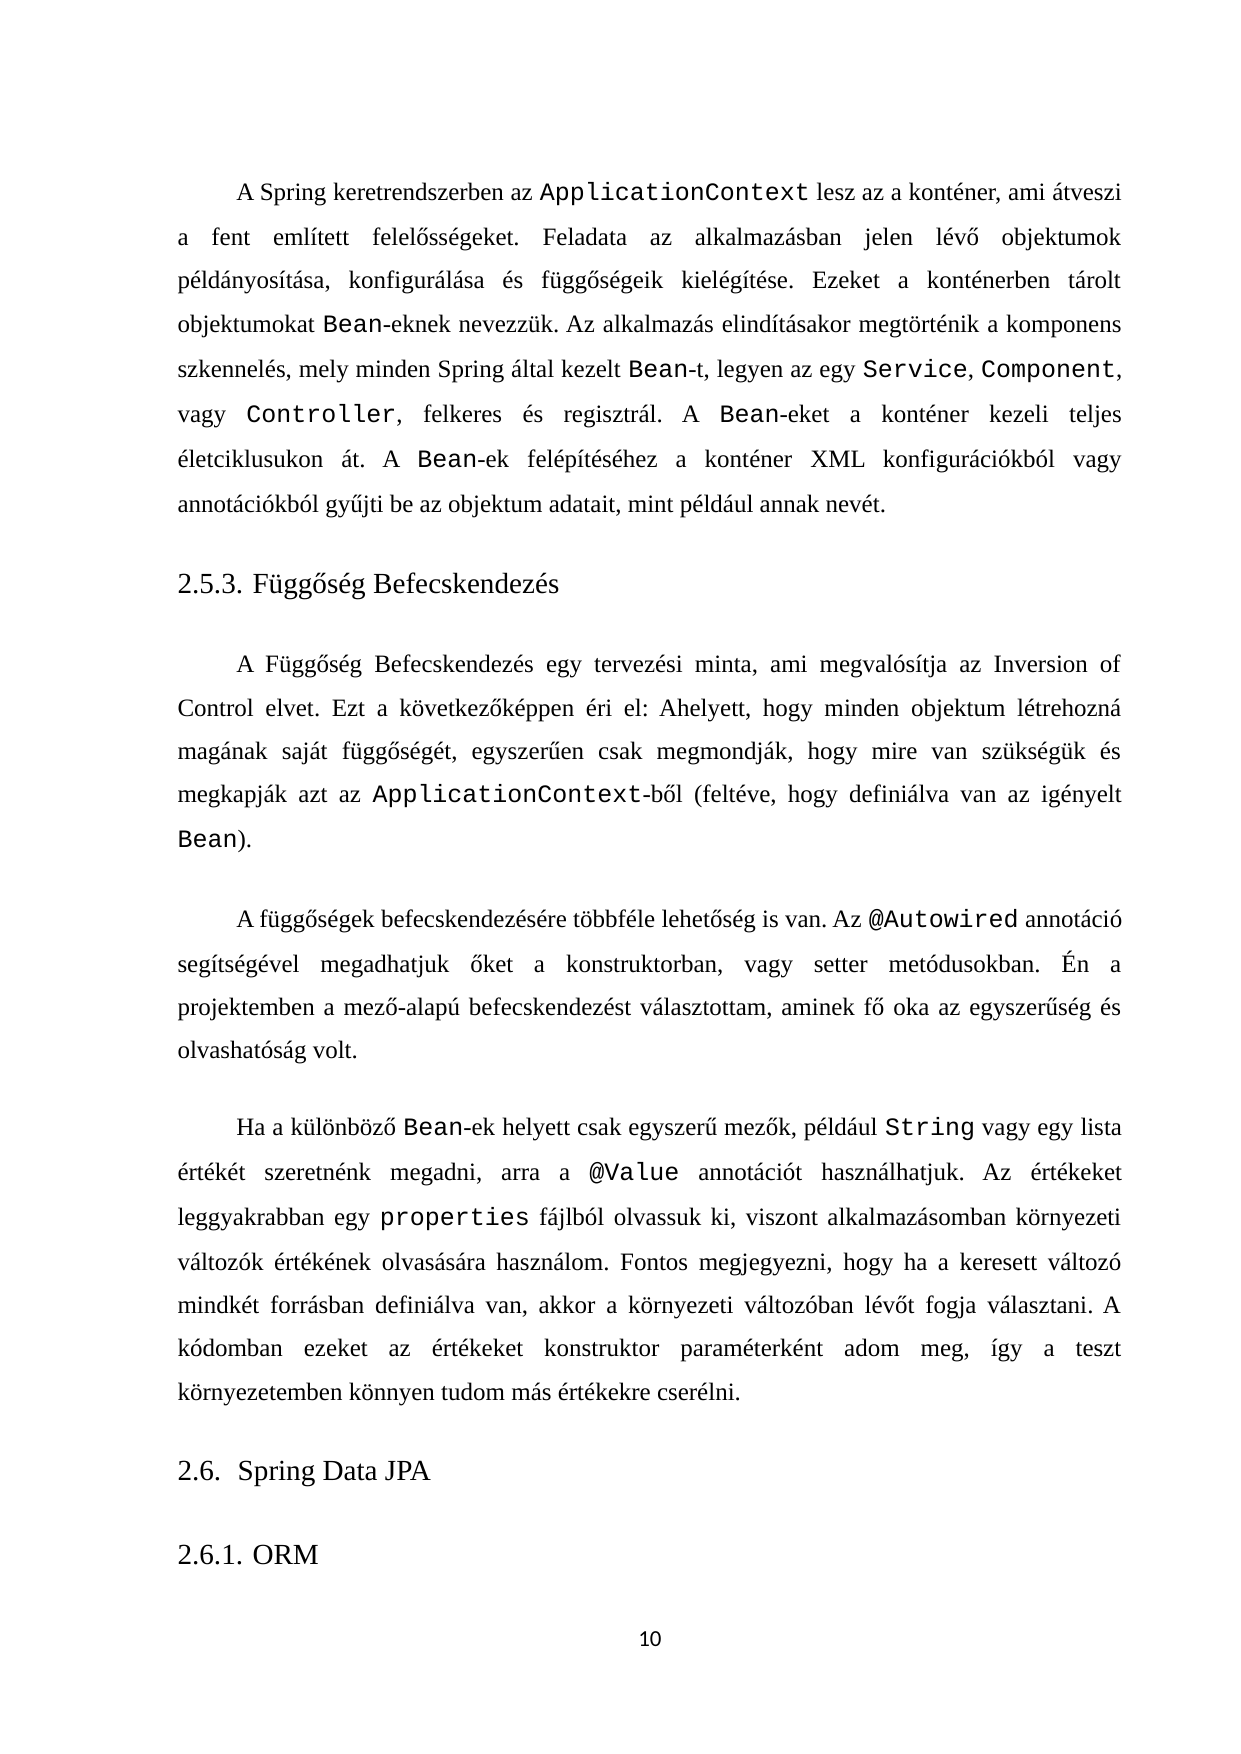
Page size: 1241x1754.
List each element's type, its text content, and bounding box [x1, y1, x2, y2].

subtitle Függőség Befecskendezés [177, 566, 1122, 599]
text A Függőség Befecskendezés egy tervezési minta, ami megvalósítja az Inversion of Control elvet. Ezt a következőképpen éri el: Ahelyett, hogy minden objektum létrehozná magának saját függőségét, egyszerűen csak megmondják, hogy mire van szükségük és megkapják azt az ApplicationContext-ből (feltéve, hogy definiálva van az igényelt Bean). [177, 649, 1122, 855]
subtitle ORM [177, 1537, 1122, 1570]
subtitle Spring Data JPA [177, 1453, 1122, 1487]
text Ha a különböző Bean-ek helyett csak egyszerű mezők, például String vagy egy lista értékét szeretnénk megadni, arra a @Value annotációt használhatjuk. Az értékeket leggyakrabban egy properties fájlból olvassuk ki, viszont alkalmazásomban környezeti változók értékének olvasására használom. Fontos megjegyezni, hogy ha a keresett változó mindkét forrásban definiálva van, akkor a környezeti változóban lévőt fogja választani. A kódomban ezeket az értékeket konstruktor paraméterként adom meg, így a teszt környezetemben könnyen tudom más értékekre cserélni. [177, 1112, 1122, 1405]
text A függőségek befecskendezésére többféle lehetőség is van. Az @Autowired annotáció segítségével megadhatjuk őket a konstruktorban, vagy setter metódusokban. Én a projektemben a mező-alapú befecskendezést választottam, aminek fő oka az egyszerűség és olvashatóság volt. [177, 904, 1122, 1064]
text A Spring keretrendszerben az ApplicationContext lesz az a konténer, ami átveszi a fent említett felelősségeket. Feladata az alkalmazásban jelen lévő objektumok példányosítása, konfigurálása és függőségeik kielégítése. Ezeket a konténerben tárolt objektumokat Bean-eknek nevezzük. Az alkalmazás elindításakor megtörténik a komponens szkennelés, mely minden Spring által kezelt Bean-t, legyen az egy Service, Component, vagy Controller, felkeres és regisztrál. A Bean-eket a konténer kezeli teljes életciklusukon át. A Bean-ek felépítéséhez a konténer XML konfigurációkból vagy annotációkból gyűjti be az objektum adatait, mint például annak nevét. [177, 177, 1122, 518]
